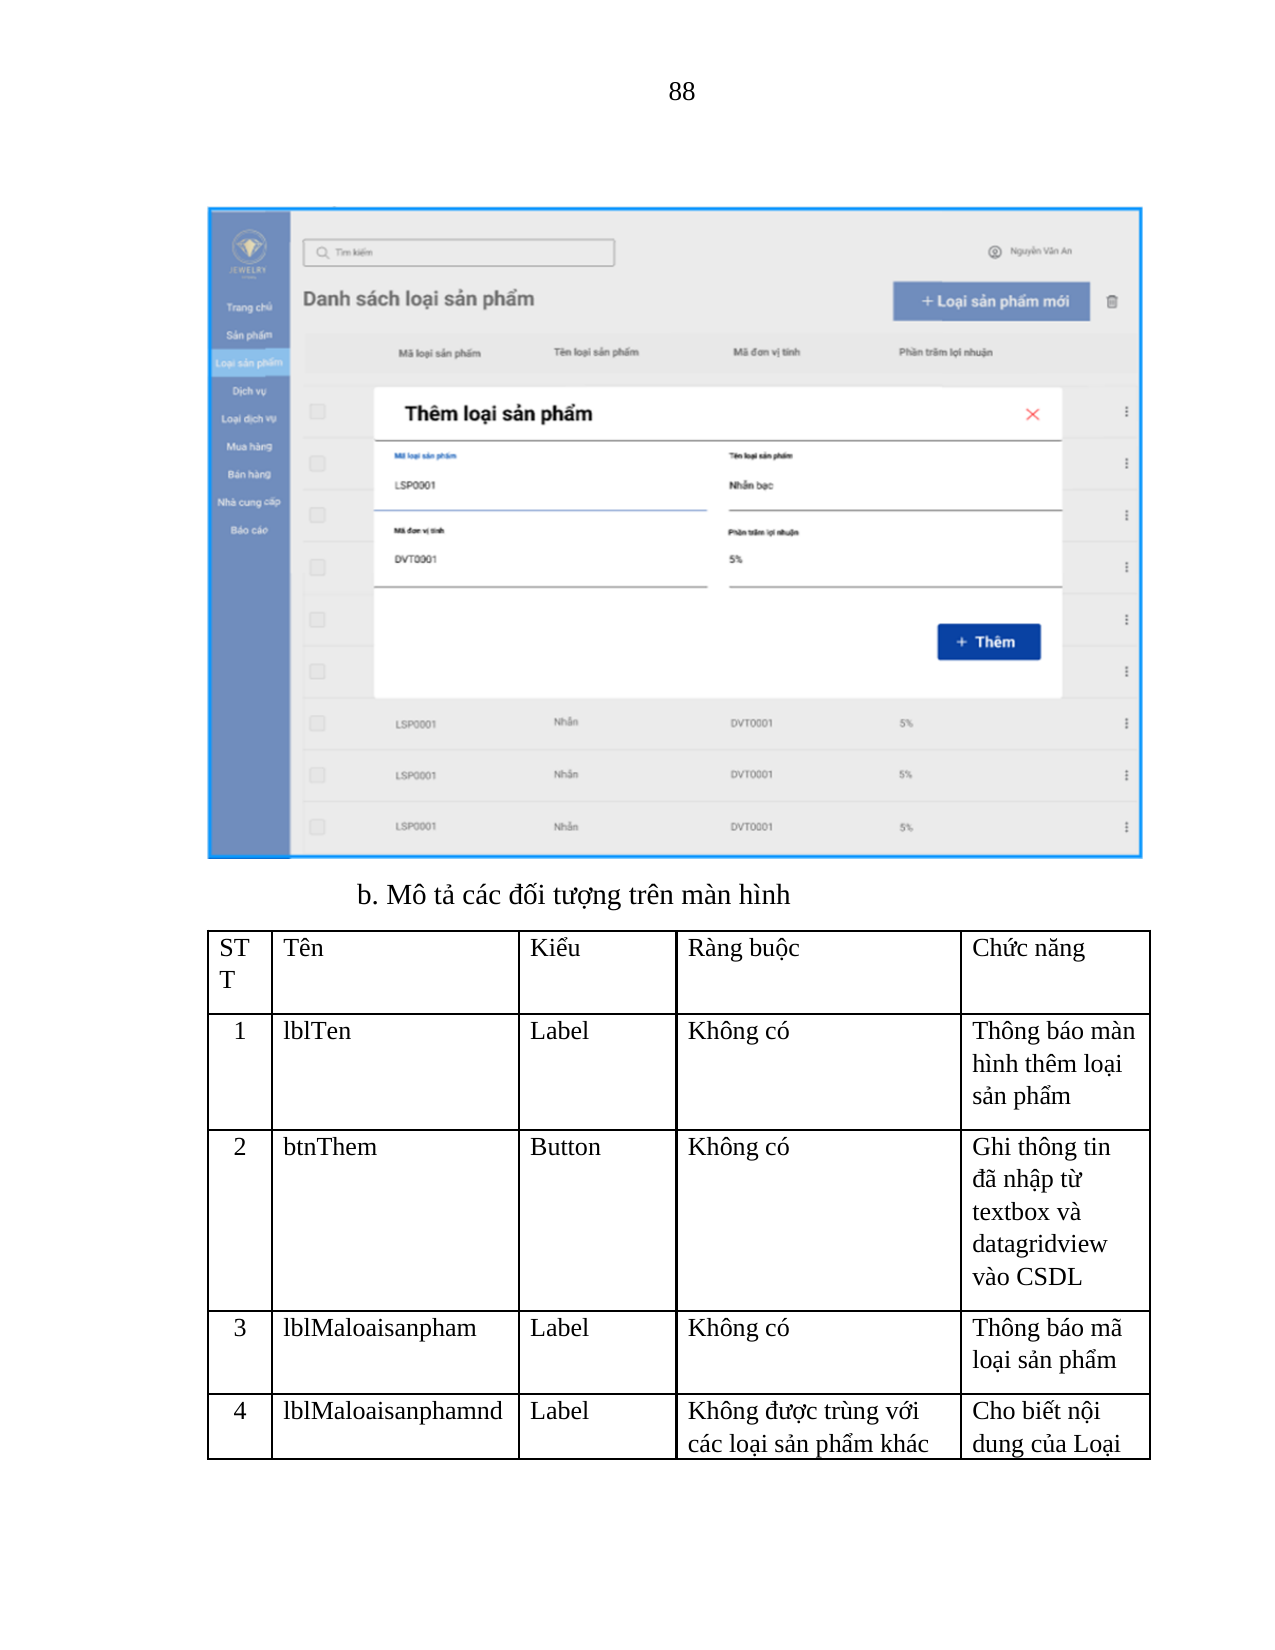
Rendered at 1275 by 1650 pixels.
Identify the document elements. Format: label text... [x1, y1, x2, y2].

text b. Mô tả các đối tượng trên màn hình [282, 877, 1157, 911]
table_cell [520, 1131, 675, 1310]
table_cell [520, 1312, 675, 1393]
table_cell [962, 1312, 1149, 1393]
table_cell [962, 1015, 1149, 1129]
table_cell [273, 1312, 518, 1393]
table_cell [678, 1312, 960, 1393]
picture [206, 206, 1143, 859]
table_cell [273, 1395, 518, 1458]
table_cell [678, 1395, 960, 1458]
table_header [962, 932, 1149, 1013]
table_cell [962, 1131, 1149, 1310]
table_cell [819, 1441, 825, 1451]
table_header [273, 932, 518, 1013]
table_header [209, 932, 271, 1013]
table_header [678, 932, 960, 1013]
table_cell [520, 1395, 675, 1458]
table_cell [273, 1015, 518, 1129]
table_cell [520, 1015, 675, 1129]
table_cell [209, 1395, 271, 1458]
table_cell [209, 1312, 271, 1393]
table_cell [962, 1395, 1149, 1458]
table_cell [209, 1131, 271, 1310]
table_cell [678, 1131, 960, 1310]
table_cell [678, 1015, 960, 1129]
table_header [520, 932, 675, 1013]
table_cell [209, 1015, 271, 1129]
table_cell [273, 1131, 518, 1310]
